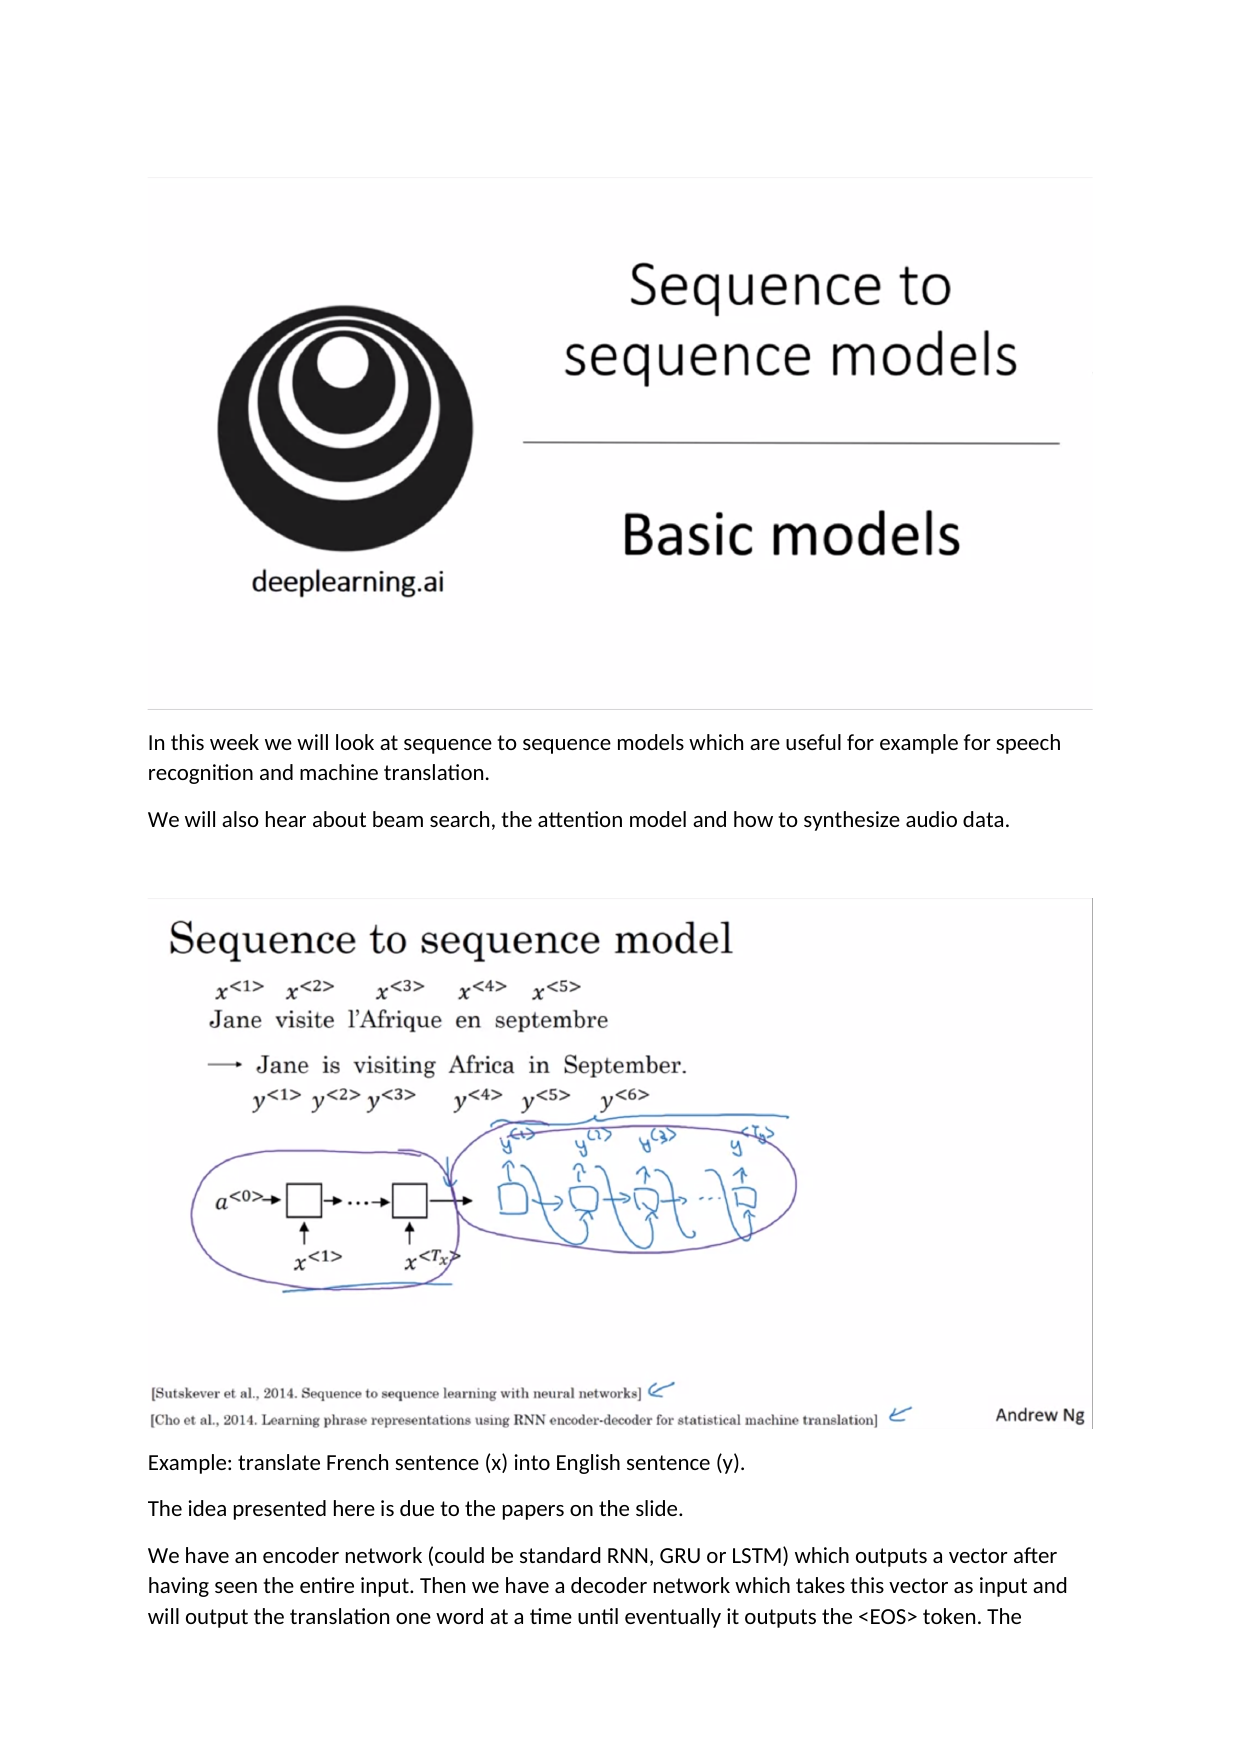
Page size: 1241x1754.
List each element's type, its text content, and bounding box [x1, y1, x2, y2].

picture [147, 898, 1093, 1429]
text The idea presented here is due to the papers on the slide. [148, 1494, 1093, 1522]
text Example: translate French sentence (x) into English sentence (y). [148, 1448, 1093, 1476]
text In this week we will look at sequence to sequence models which are useful for example for speech recognition and machine translation. [148, 728, 1093, 786]
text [148, 1541, 1093, 1630]
picture [147, 177, 1093, 710]
text We will also hear about beam search, the attention model and how to synthesize audio data. [148, 805, 1093, 833]
